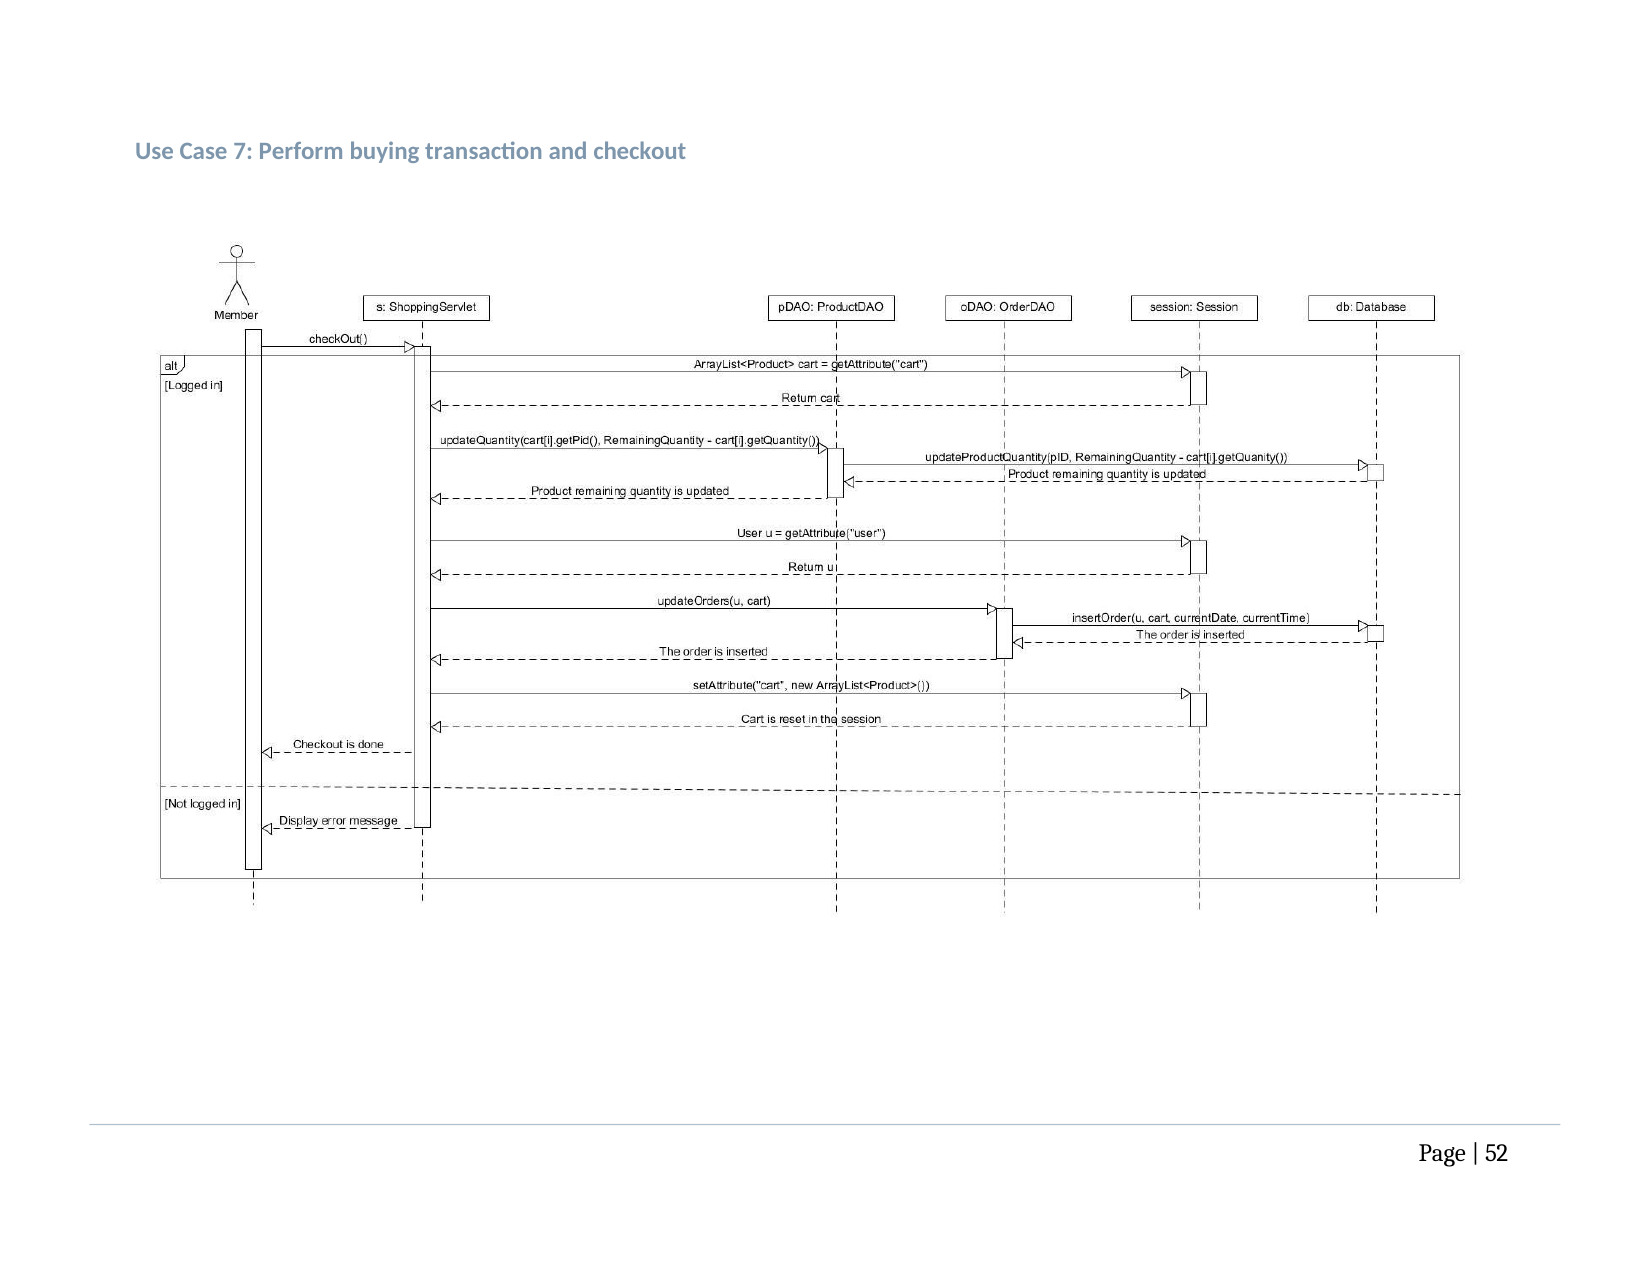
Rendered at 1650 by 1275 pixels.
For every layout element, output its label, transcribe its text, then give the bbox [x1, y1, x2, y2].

picture [155, 241, 1465, 917]
text Use Case 7: Perform buying transaction and checkout [135, 135, 1508, 166]
